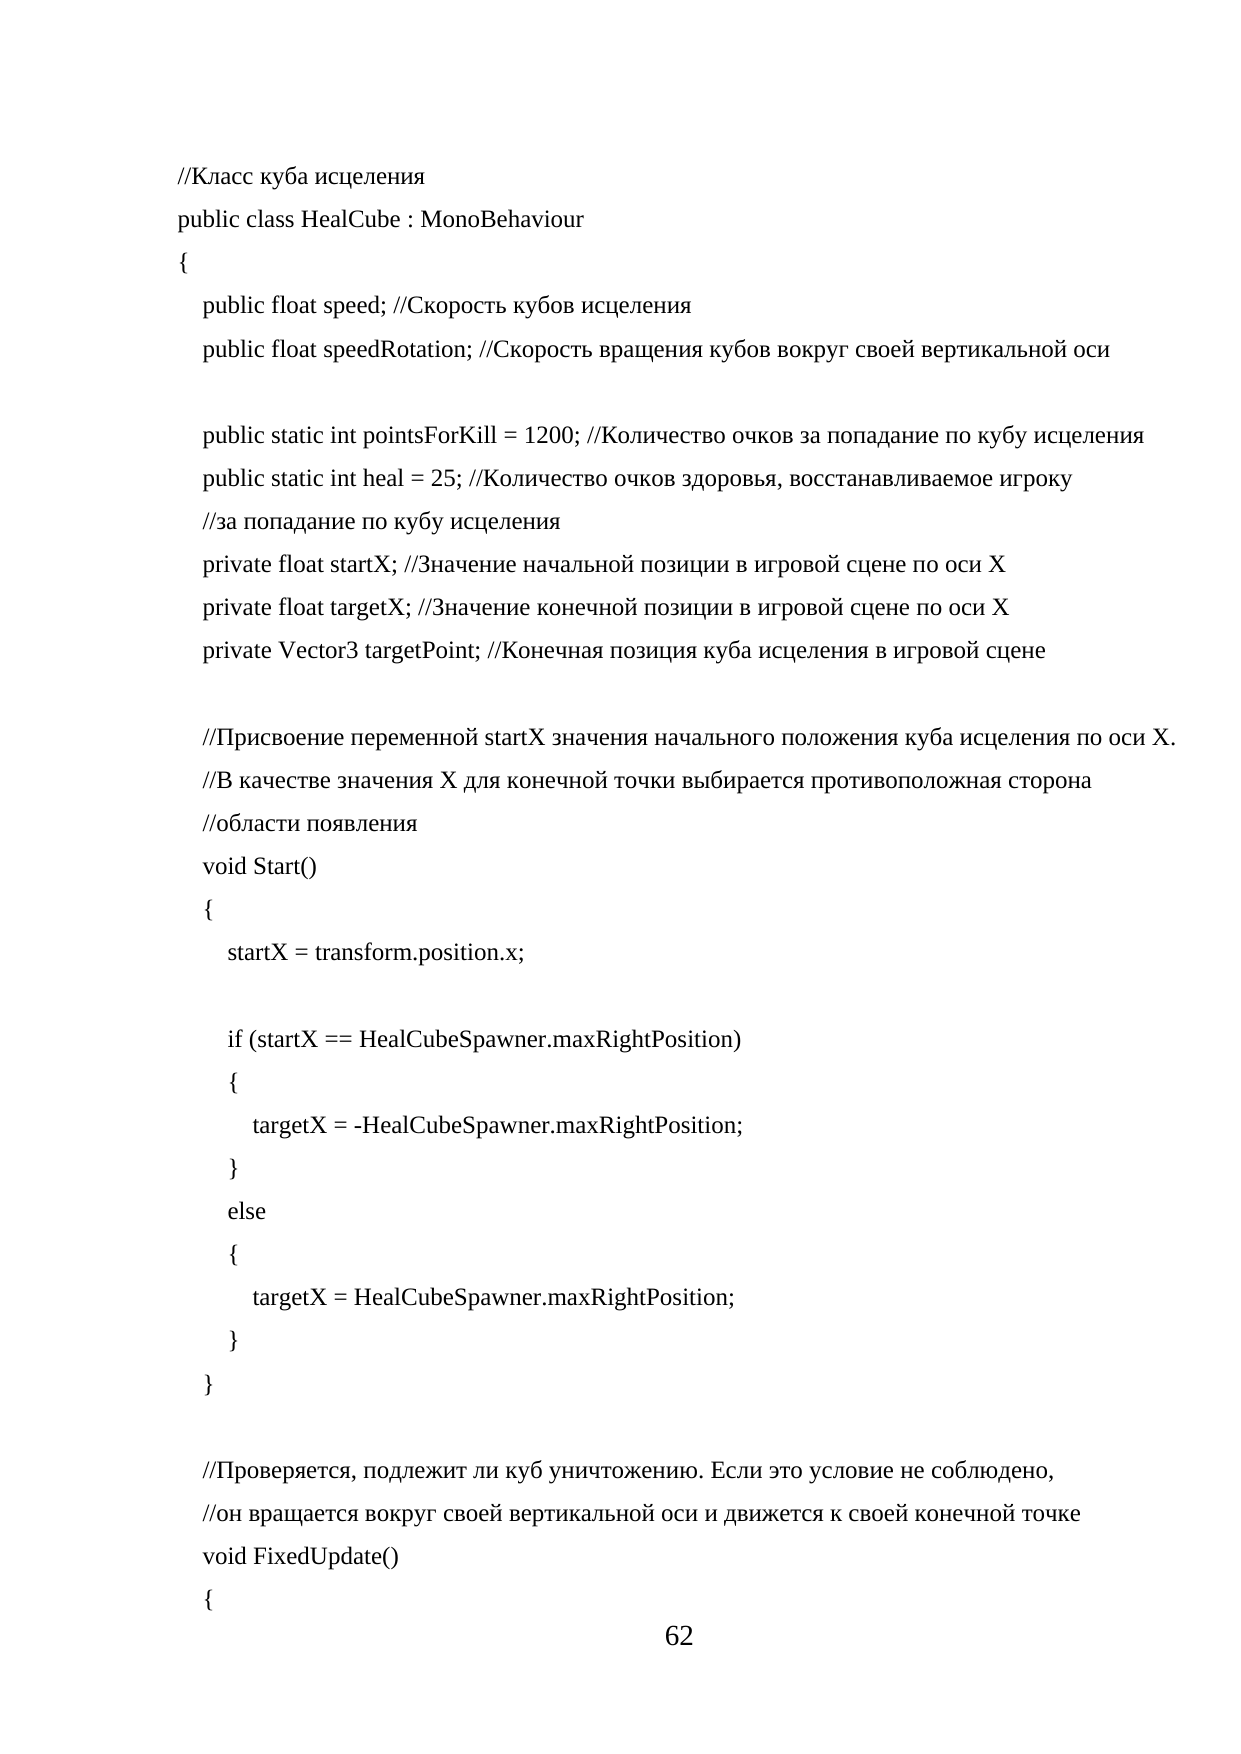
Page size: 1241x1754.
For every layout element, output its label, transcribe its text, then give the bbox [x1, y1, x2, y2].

list { [177, 1067, 1181, 1096]
list private Vector3 targetPoint; //Конечная позиция куба исцеления в игровой сцене [177, 636, 1181, 664]
list public static int heal = 25; //Количество очков здоровья, восстанавливаемое игроку [177, 463, 1181, 492]
list targetX = HealCubeSpawner.maxRightPosition; [177, 1282, 1181, 1311]
list public class HealCube : MonoBehaviour [177, 204, 1181, 233]
list private float targetX; //Значение конечной позиции в игровой сцене по оси X [177, 592, 1181, 621]
list } [177, 1369, 1181, 1397]
list //области появления [177, 808, 1181, 837]
list //за попадание по кубу исцеления [177, 506, 1181, 535]
list targetX = -HealCubeSpawner.maxRightPosition; [177, 1110, 1181, 1139]
list void FixedUpdate() [177, 1541, 1181, 1570]
list //В качестве значения X для конечной точки выбирается противоположная сторона [177, 765, 1181, 794]
list startX = transform.position.x; [177, 937, 1181, 966]
list { [177, 1239, 1181, 1268]
list } [177, 1153, 1181, 1182]
list { [177, 894, 1181, 923]
list void Start() [177, 851, 1181, 880]
list { [177, 1584, 1181, 1613]
list else [177, 1196, 1181, 1225]
list } [177, 1326, 1181, 1354]
list public float speed; //Скорость кубов исцеления [177, 291, 1181, 319]
list //Присвоение переменной startX значения начального положения куба исцеления по оси Х. [177, 722, 1181, 751]
list public static int pointsForKill = 1200; //Количество очков за попадание по кубу исцеления [177, 420, 1181, 449]
list //он вращается вокруг своей вертикальной оси и движется к своей конечной точке [177, 1498, 1181, 1527]
list //Проверяется, подлежит ли куб уничтожению. Если это условие не соблюдено, [177, 1455, 1181, 1484]
list private float startX; //Значение начальной позиции в игровой сцене по оси X [177, 549, 1181, 578]
list //Класс куба исцеления [177, 161, 1181, 190]
list public float speedRotation; //Скорость вращения кубов вокруг своей вертикальной оси [177, 334, 1181, 362]
list if (startX == HealCubeSpawner.maxRightPosition) [177, 1024, 1181, 1052]
list { [177, 247, 1181, 276]
